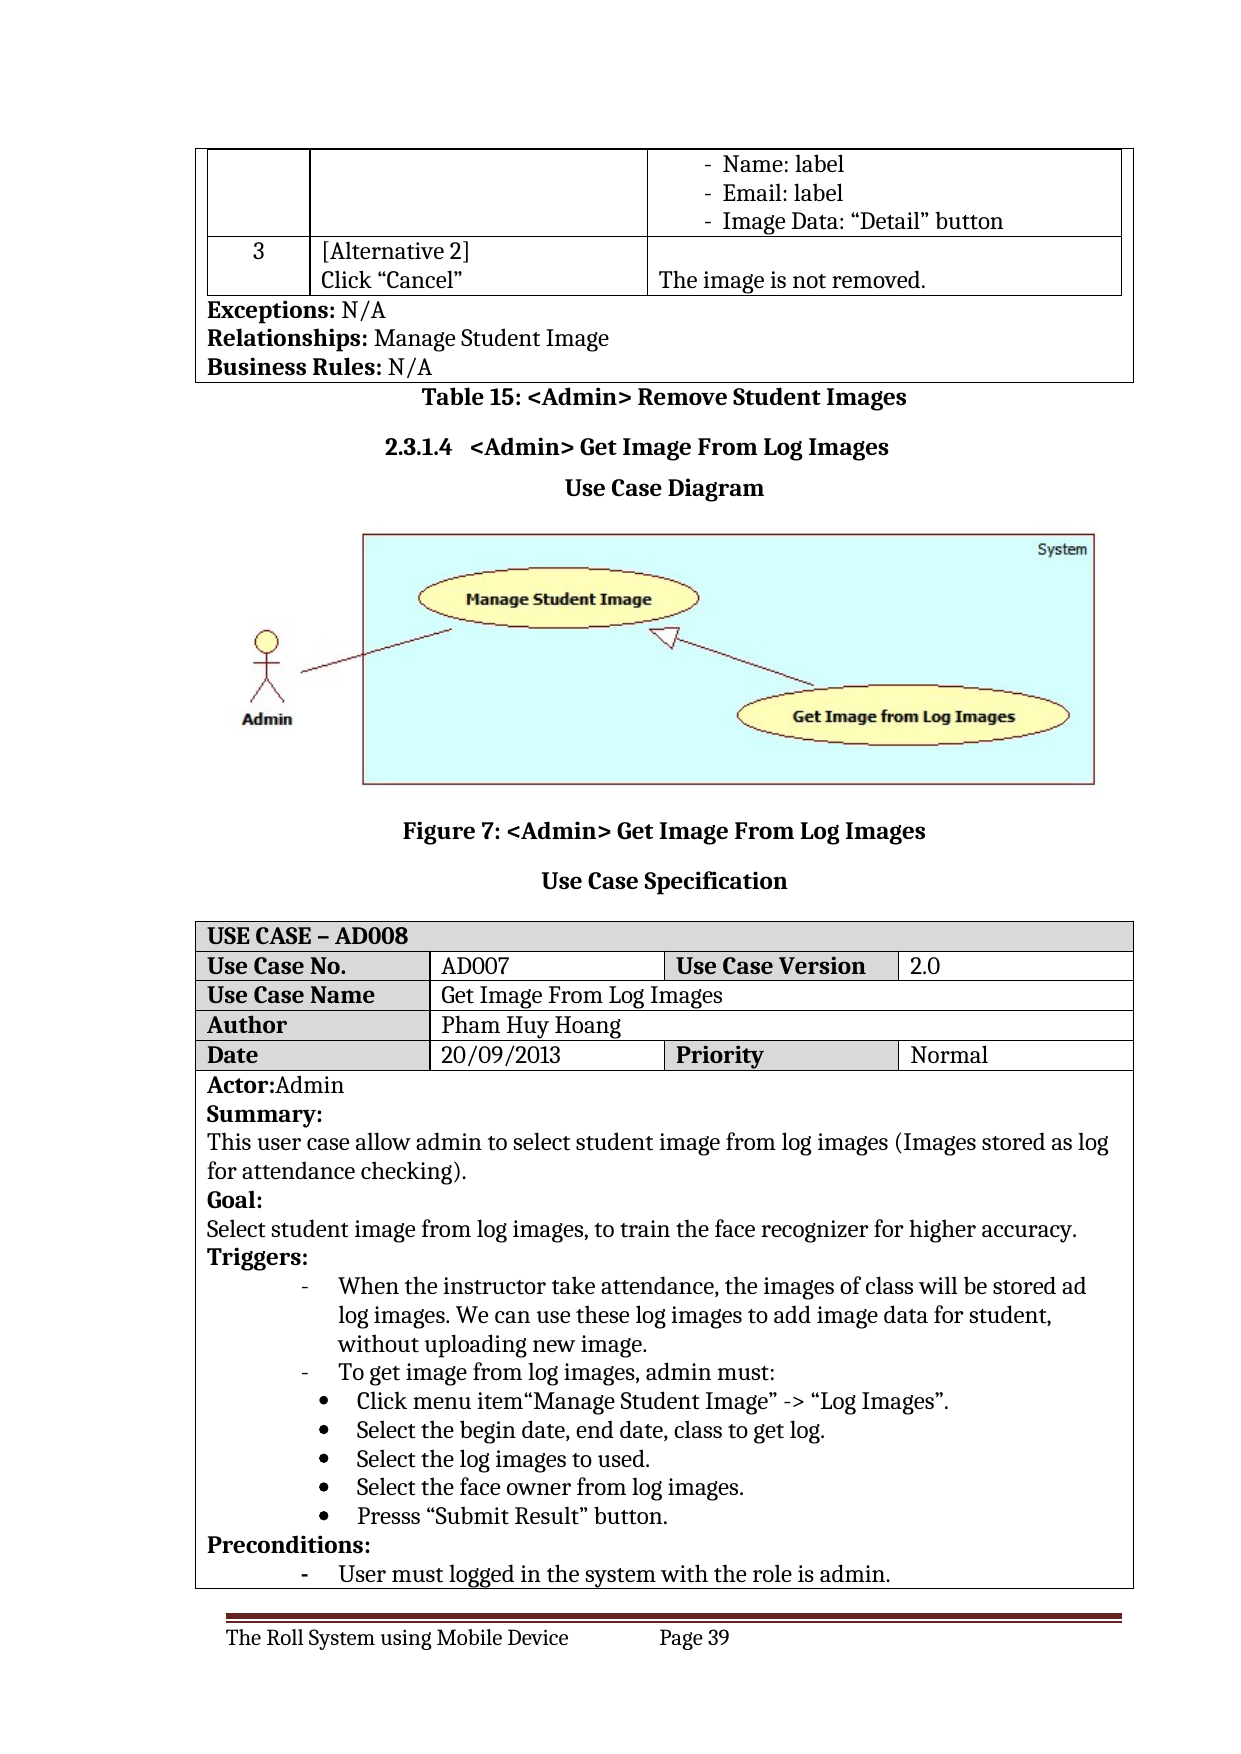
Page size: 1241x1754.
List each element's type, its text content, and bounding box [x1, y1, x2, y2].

table_cell Use Case Version [665, 952, 898, 980]
subtitle Use Case Diagram [207, 474, 1122, 506]
subtitle Use Case Specification [207, 867, 1122, 896]
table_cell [196, 149, 1133, 382]
table_header USE CASE – AD008 [196, 922, 1133, 951]
table_cell Author [196, 1011, 429, 1040]
text Table 15: <Admin> Remove Student Images [207, 383, 1122, 412]
table_cell Priority [665, 1041, 898, 1070]
table_cell AD007 [431, 952, 664, 980]
picture [206, 506, 1123, 813]
table_cell Date [196, 1041, 429, 1070]
subtitle <Admin> Get Image From Log Images [385, 432, 1122, 461]
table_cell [196, 1071, 1133, 1588]
table_cell 2.0 [899, 952, 1133, 980]
table_cell Use Case No. [196, 952, 429, 980]
table_cell Pham Huy Hoang [431, 1011, 1133, 1040]
table_cell Normal [899, 1041, 1133, 1070]
table_cell Get Image From Log Images [431, 981, 1133, 1010]
table_cell Use Case Name [196, 981, 429, 1010]
table_cell 20/09/2013 [431, 1041, 664, 1070]
